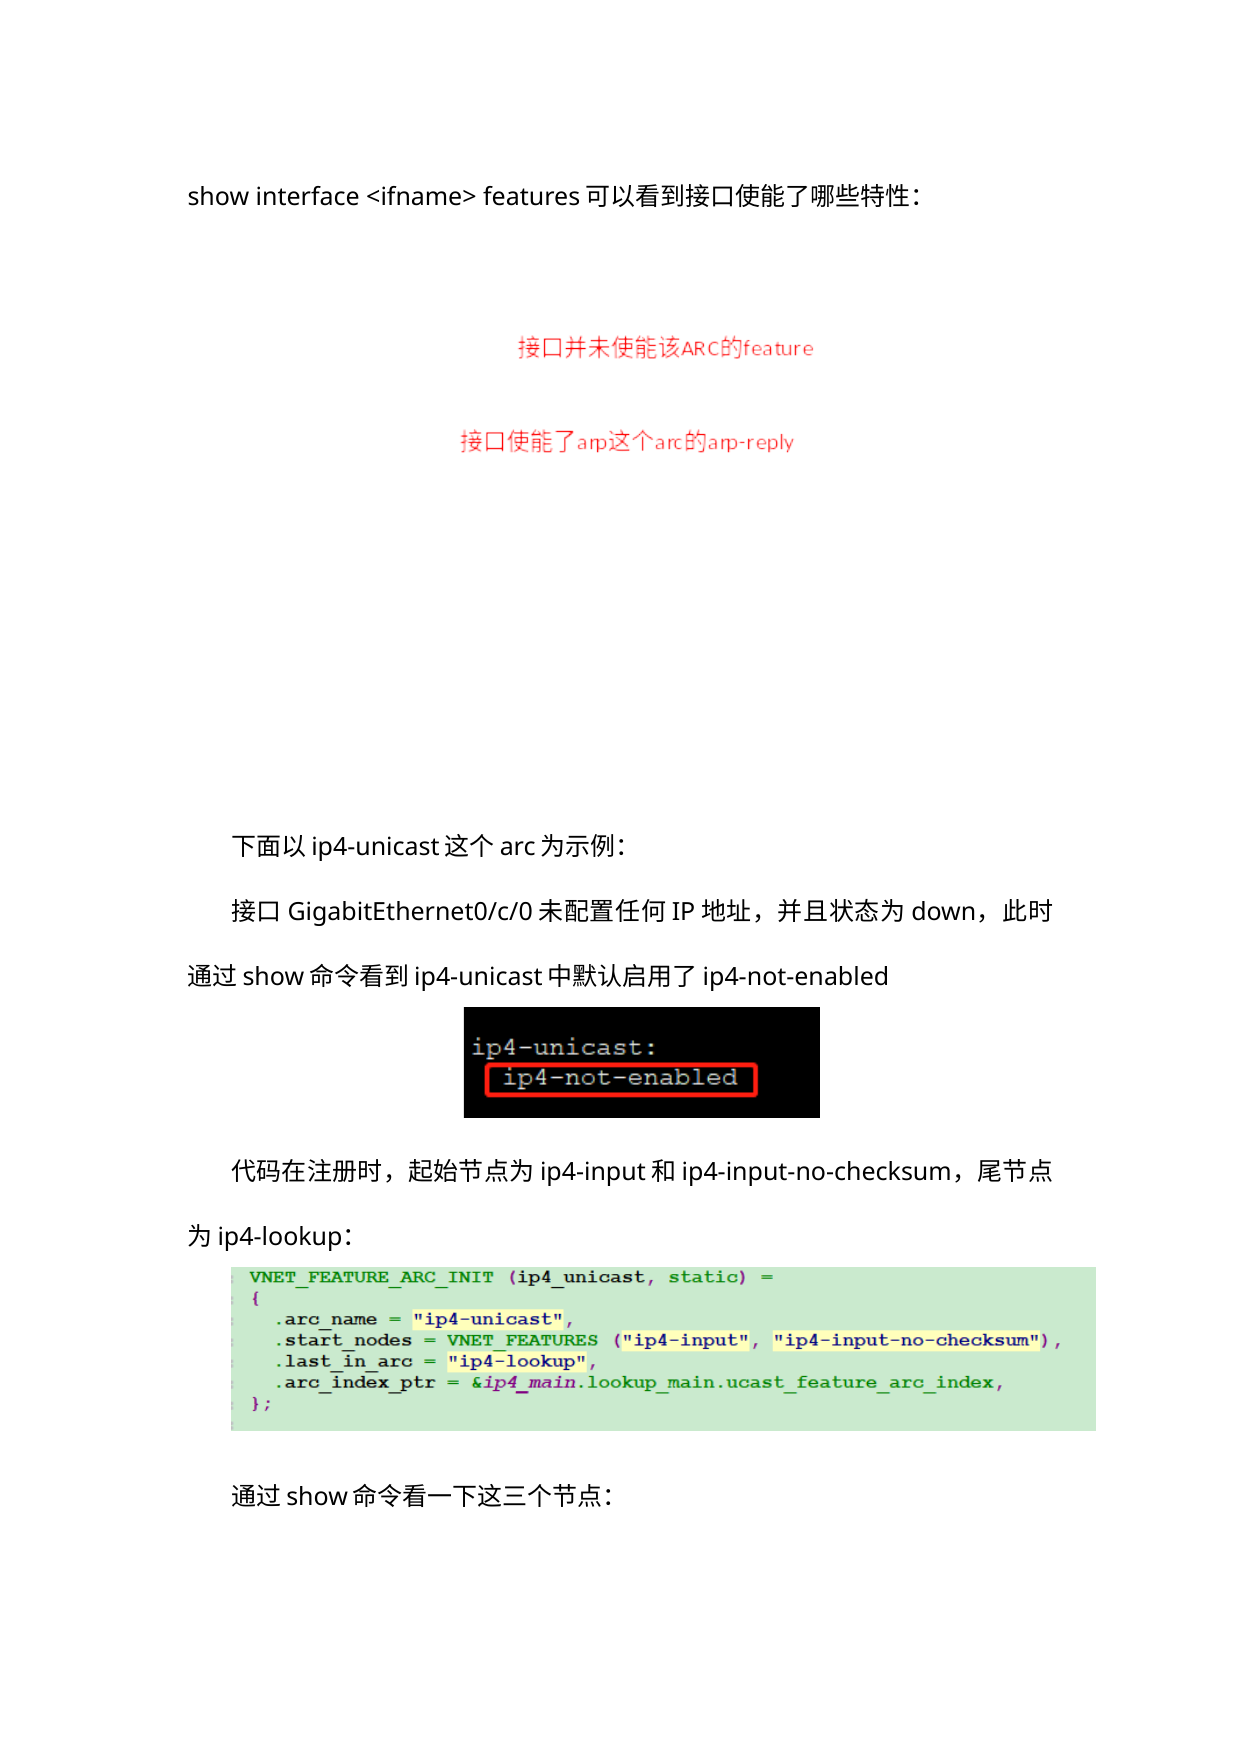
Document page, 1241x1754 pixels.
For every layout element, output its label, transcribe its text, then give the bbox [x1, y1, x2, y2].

picture [231, 1267, 1096, 1431]
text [187, 162, 1053, 227]
text 下面以ip4-unicast这个arc为示例： [187, 227, 1053, 877]
text 接口GigabitEthernet0/c/0未配置任何IP地址，并且状态为down，此时通过show命令看到ip4-unicast中默认启用了ip4-not-enabled [187, 877, 1053, 1007]
picture [463, 1007, 820, 1118]
text 代码在注册时，起始节点为ip4-input和ip4-input-no-checksum，尾节点为ip4-lookup： [187, 1137, 1053, 1267]
text 通过show命令看一下这三个节点： [187, 1462, 1053, 1527]
